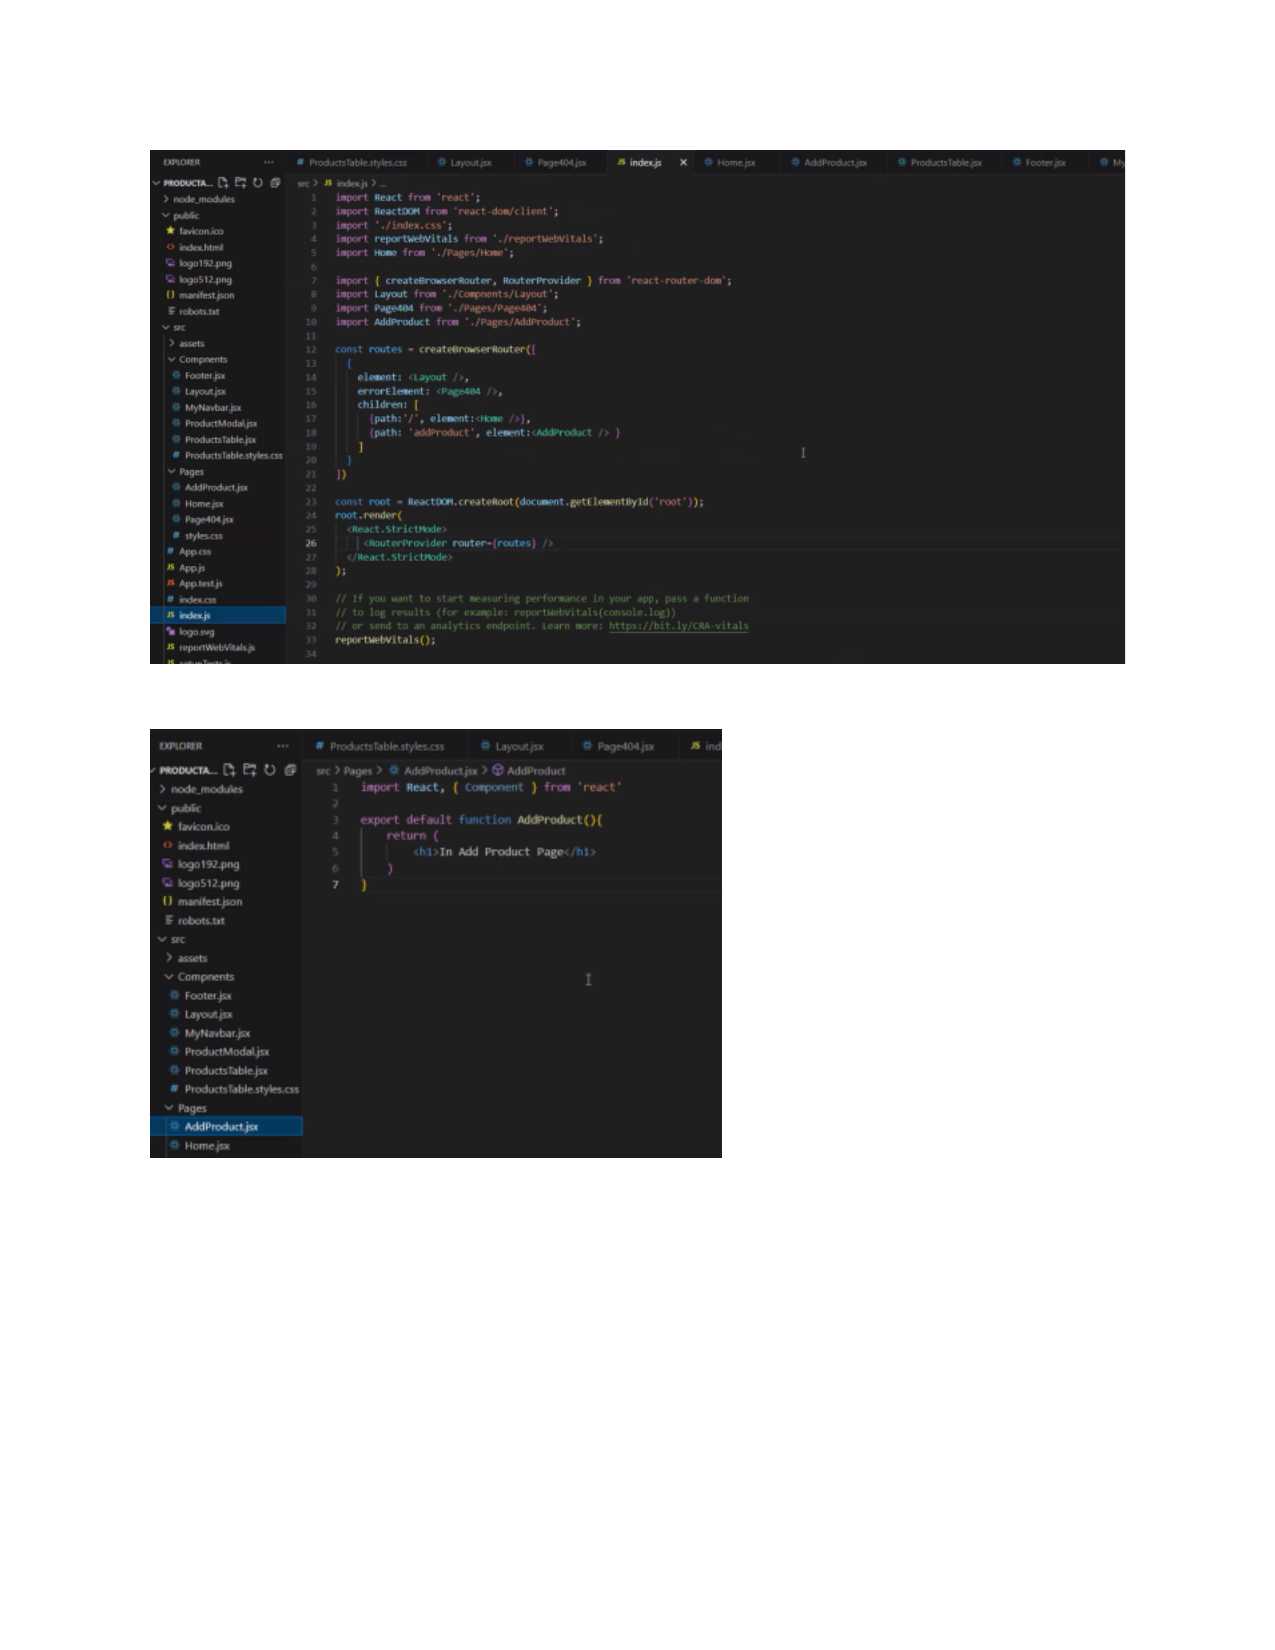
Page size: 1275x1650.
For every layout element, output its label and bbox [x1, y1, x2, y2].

picture [150, 729, 722, 1158]
picture [150, 150, 1125, 664]
